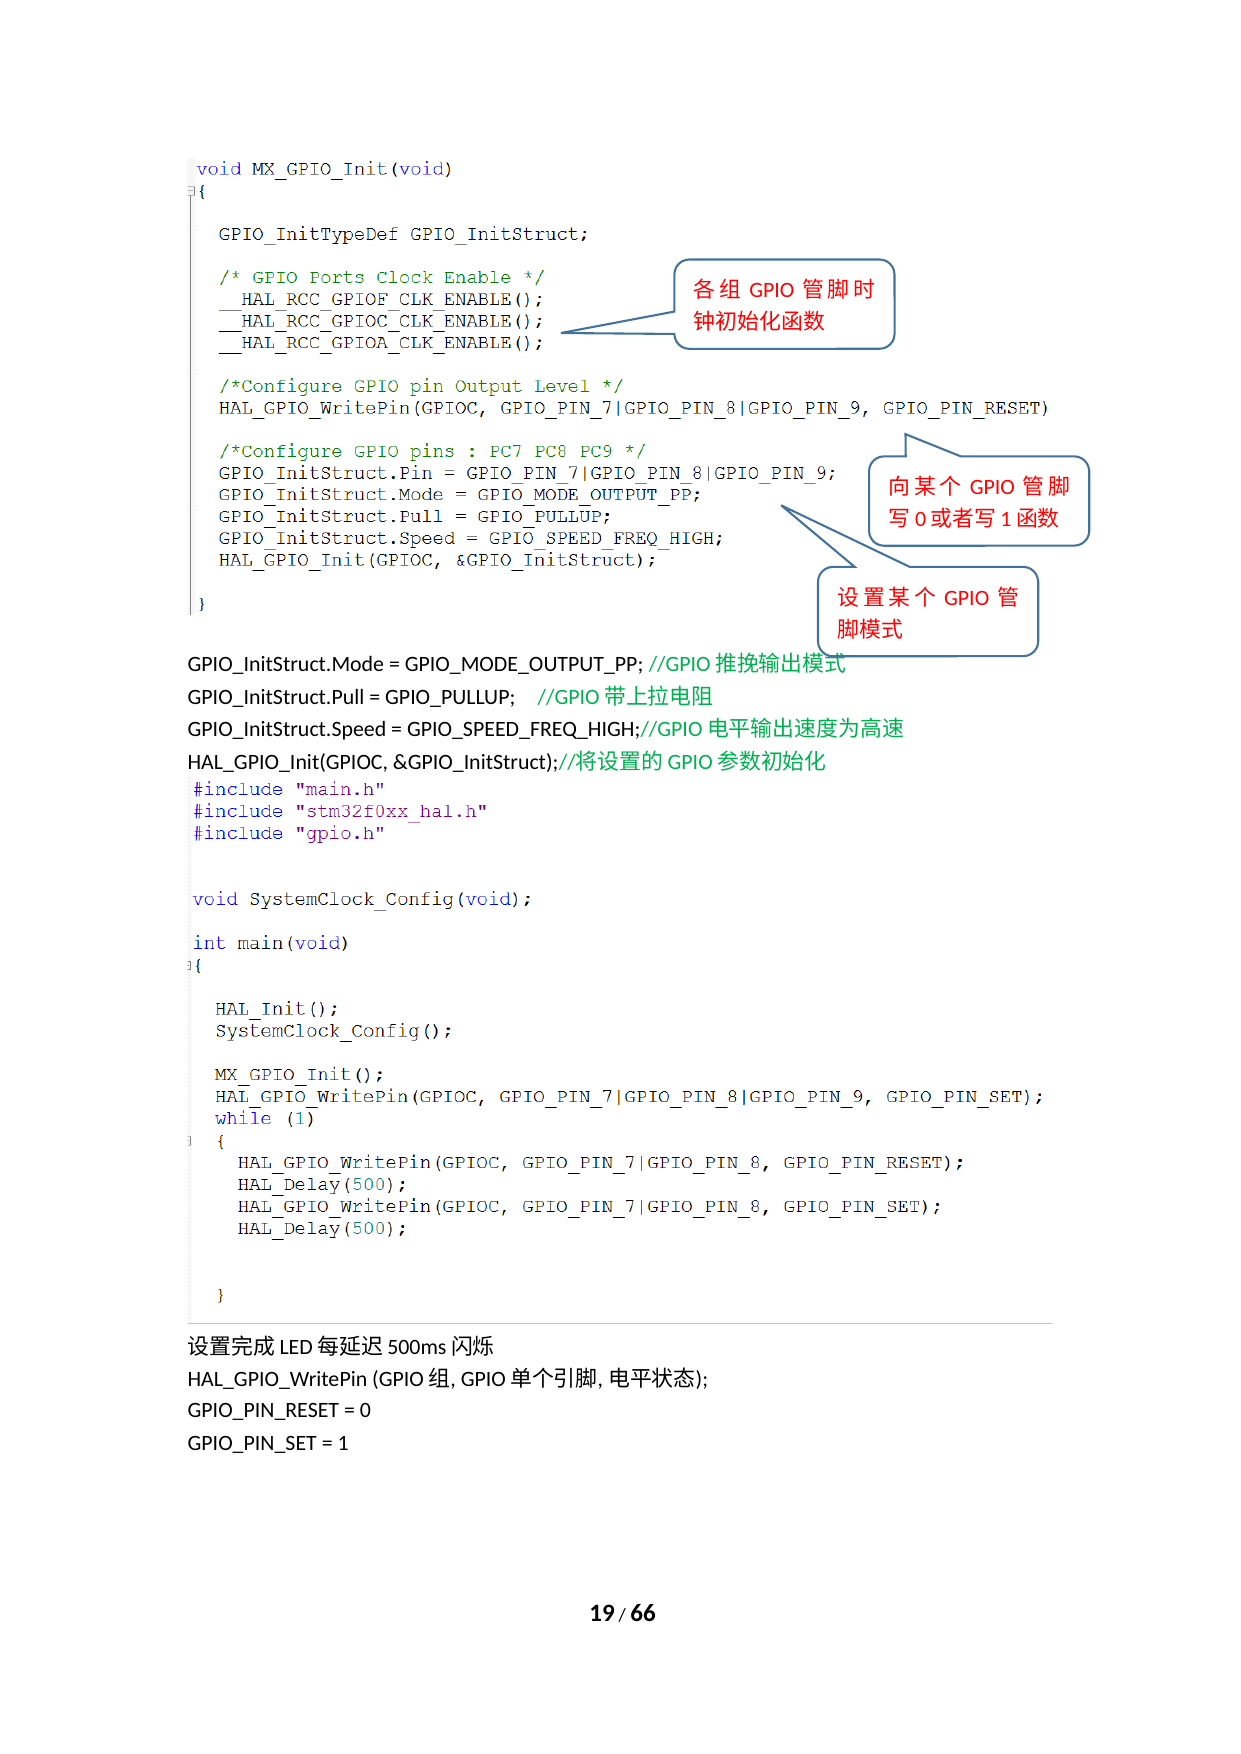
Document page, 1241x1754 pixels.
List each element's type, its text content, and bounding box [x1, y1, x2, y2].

picture [187, 776, 1053, 1324]
picture [871, 437, 1053, 544]
text GPIO_PIN_SET = 1 [187, 1426, 1053, 1458]
text HAL_GPIO_Init(GPIOC, &GPIO_InitStruct);//将设置的GPIO参数初始化 [187, 743, 1053, 776]
text GPIO_InitStruct.Speed = GPIO_SPEED_FREQ_HIGH;//GPIO电平输出速度为高速 [187, 711, 1053, 743]
picture [187, 158, 1053, 615]
picture [795, 514, 1037, 615]
text GPIO_InitStruct.Mode = GPIO_MODE_OUTPUT_PP; //GPIO推挽输出模式 [187, 646, 1053, 678]
text GPIO_InitStruct.Pull = GPIO_PULLUP; //GPIO带上拉电阻 [187, 678, 1053, 711]
text GPIO_PIN_RESET = 0 [187, 1393, 1053, 1426]
text HAL_GPIO_WritePin (GPIO组, GPIO单个引脚, 电平状态); [187, 1361, 1053, 1393]
text 设置完成LED每延迟500ms闪烁 [187, 1328, 1053, 1361]
